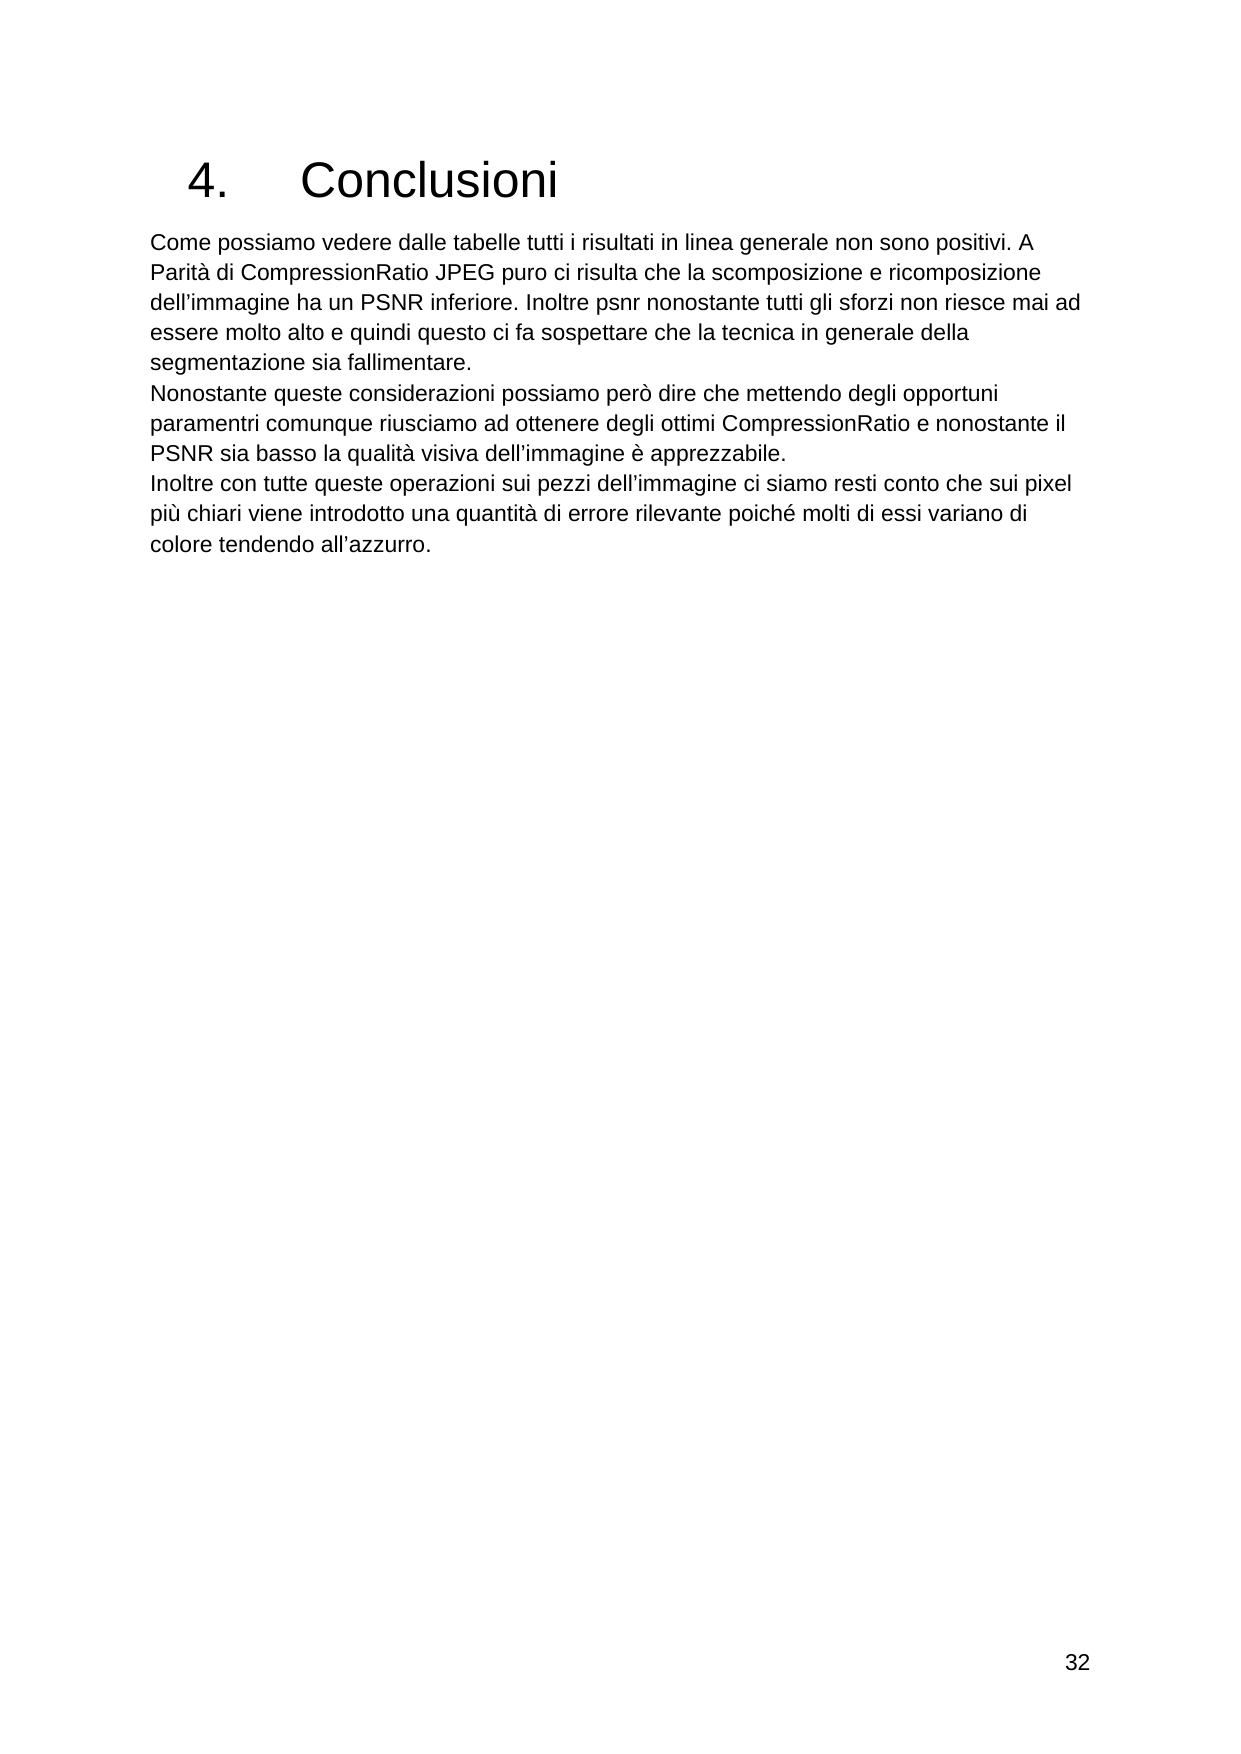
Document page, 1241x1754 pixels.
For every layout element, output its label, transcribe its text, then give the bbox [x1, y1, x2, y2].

text Come possiamo vedere dalle tabelle tutti i risultati in linea generale non sono positivi. A Parità di CompressionRatio JPEG puro ci risulta che la scomposizione e ricomposizione dell’immagine ha un PSNR inferiore. Inoltre psnr nonostante tutti gli sforzi non riesce mai ad essere molto alto e quindi questo ci fa sospettare che la tecnica in generale della segmentazione sia fallimentare. [150, 228, 1090, 376]
text Inoltre con tutte queste operazioni sui pezzi dell’immagine ci siamo resti conto che sui pixel più chiari viene introdotto una quantità di errore rilevante poiché molti di essi variano di colore tendendo all’azzurro. [150, 470, 1090, 557]
subtitle Conclusioni [187, 150, 1090, 207]
text Nonostante queste considerazioni possiamo però dire che mettendo degli opportuni paramentri comunque riusciamo ad ottenere degli ottimi CompressionRatio e nonostante il PSNR sia basso la qualità visiva dell’immagine è apprezzabile. [150, 379, 1090, 466]
